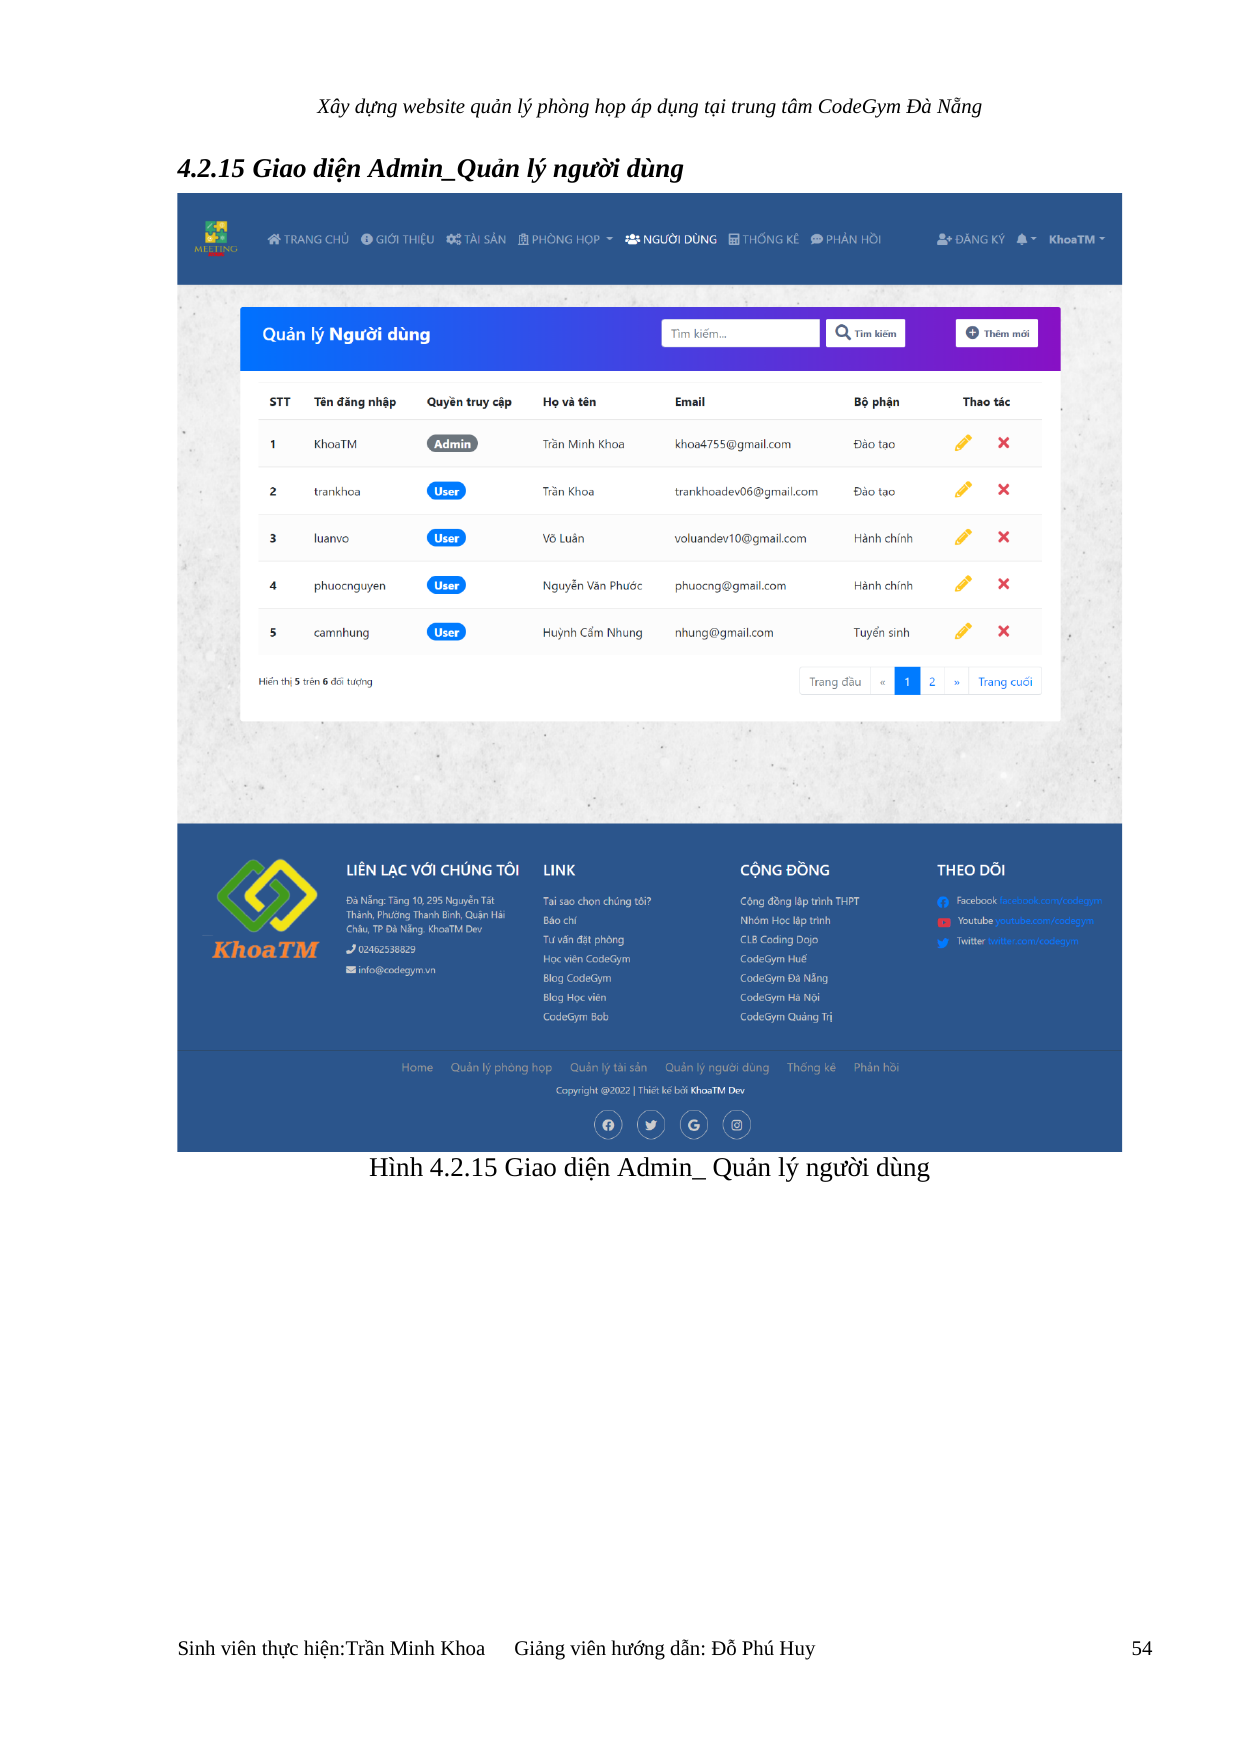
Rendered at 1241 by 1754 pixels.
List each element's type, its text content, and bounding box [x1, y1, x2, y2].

picture [177, 193, 1123, 1152]
list Giao diện Admin_Quản lý người dùng [177, 153, 1122, 184]
text Hình 4.2.15 Giao diện Admin_ Quản lý người dùng [177, 1152, 1122, 1182]
